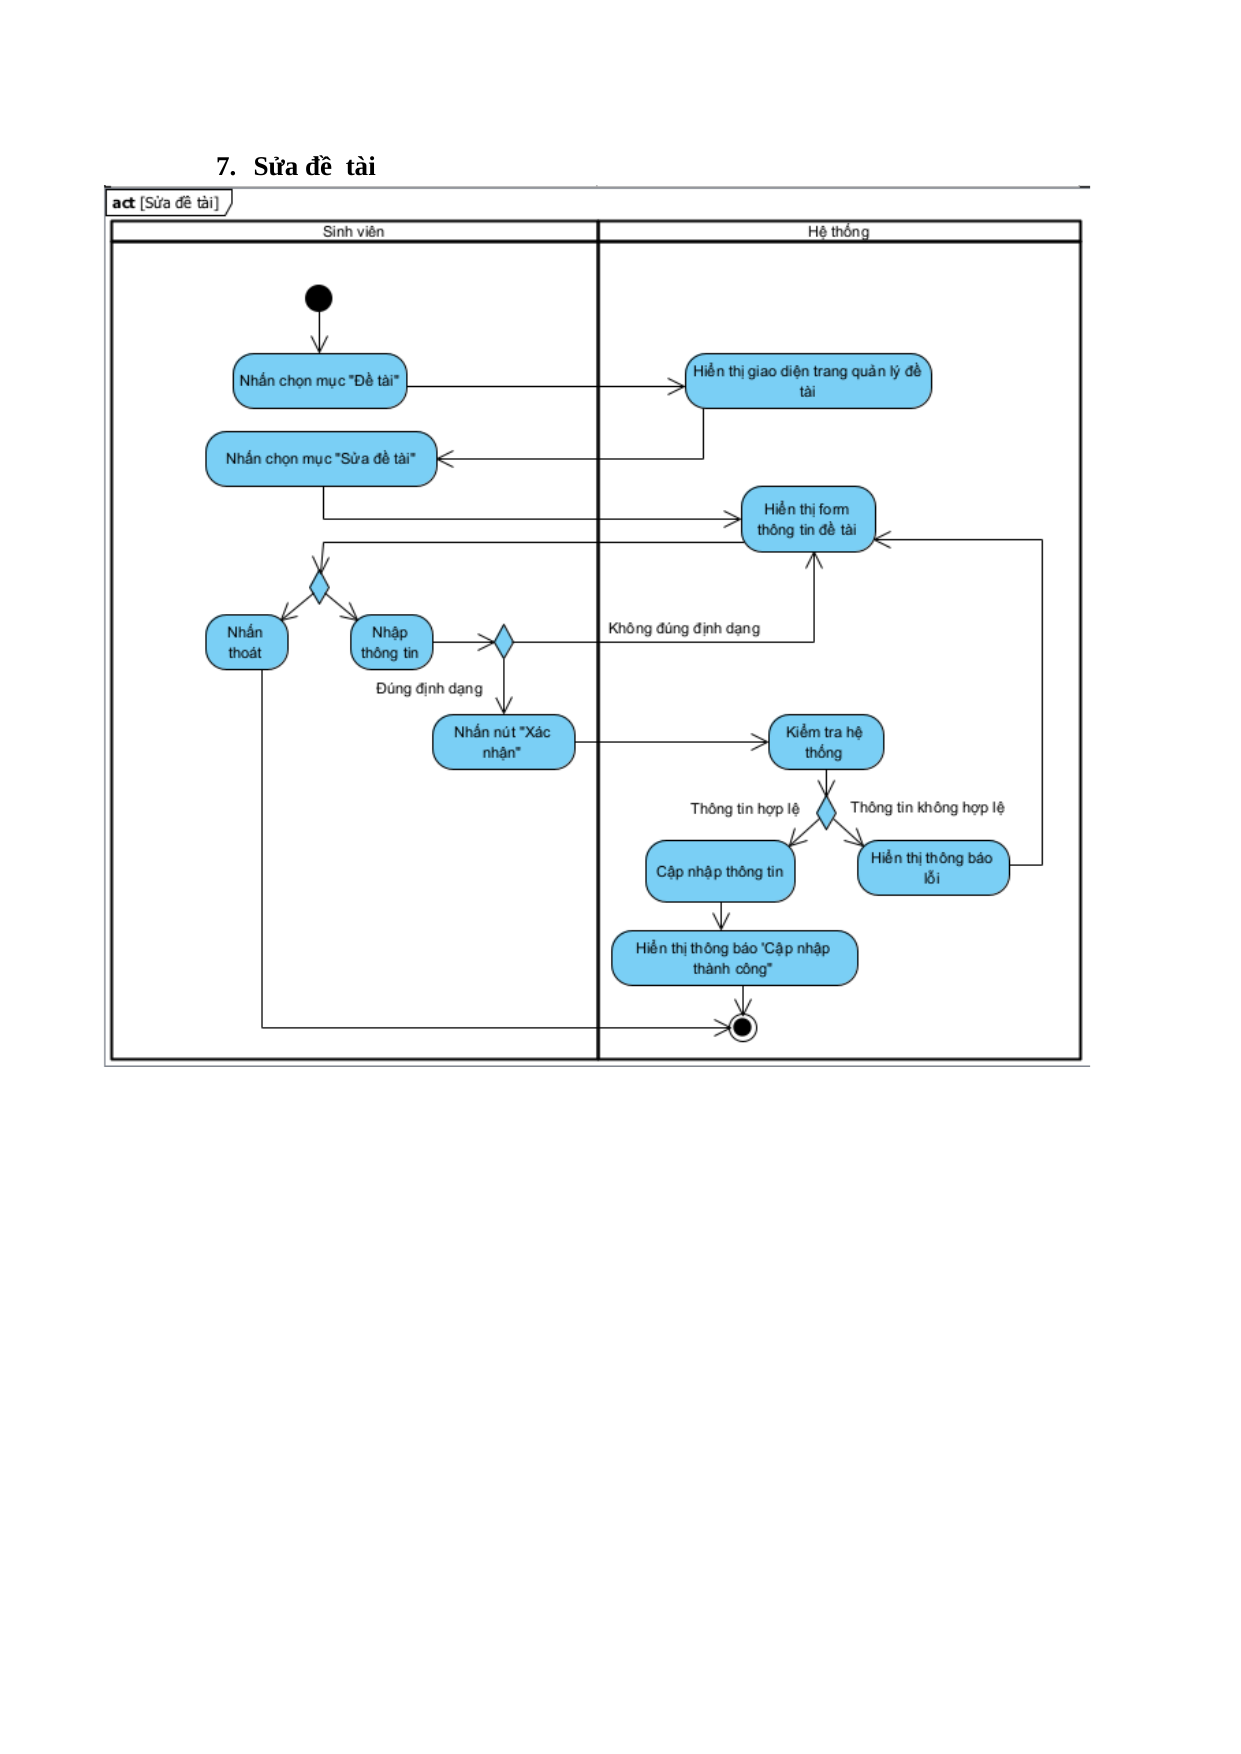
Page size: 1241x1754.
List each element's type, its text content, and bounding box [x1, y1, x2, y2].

picture [103, 185, 1091, 1067]
subtitle Sửa đề tài [216, 150, 1090, 181]
